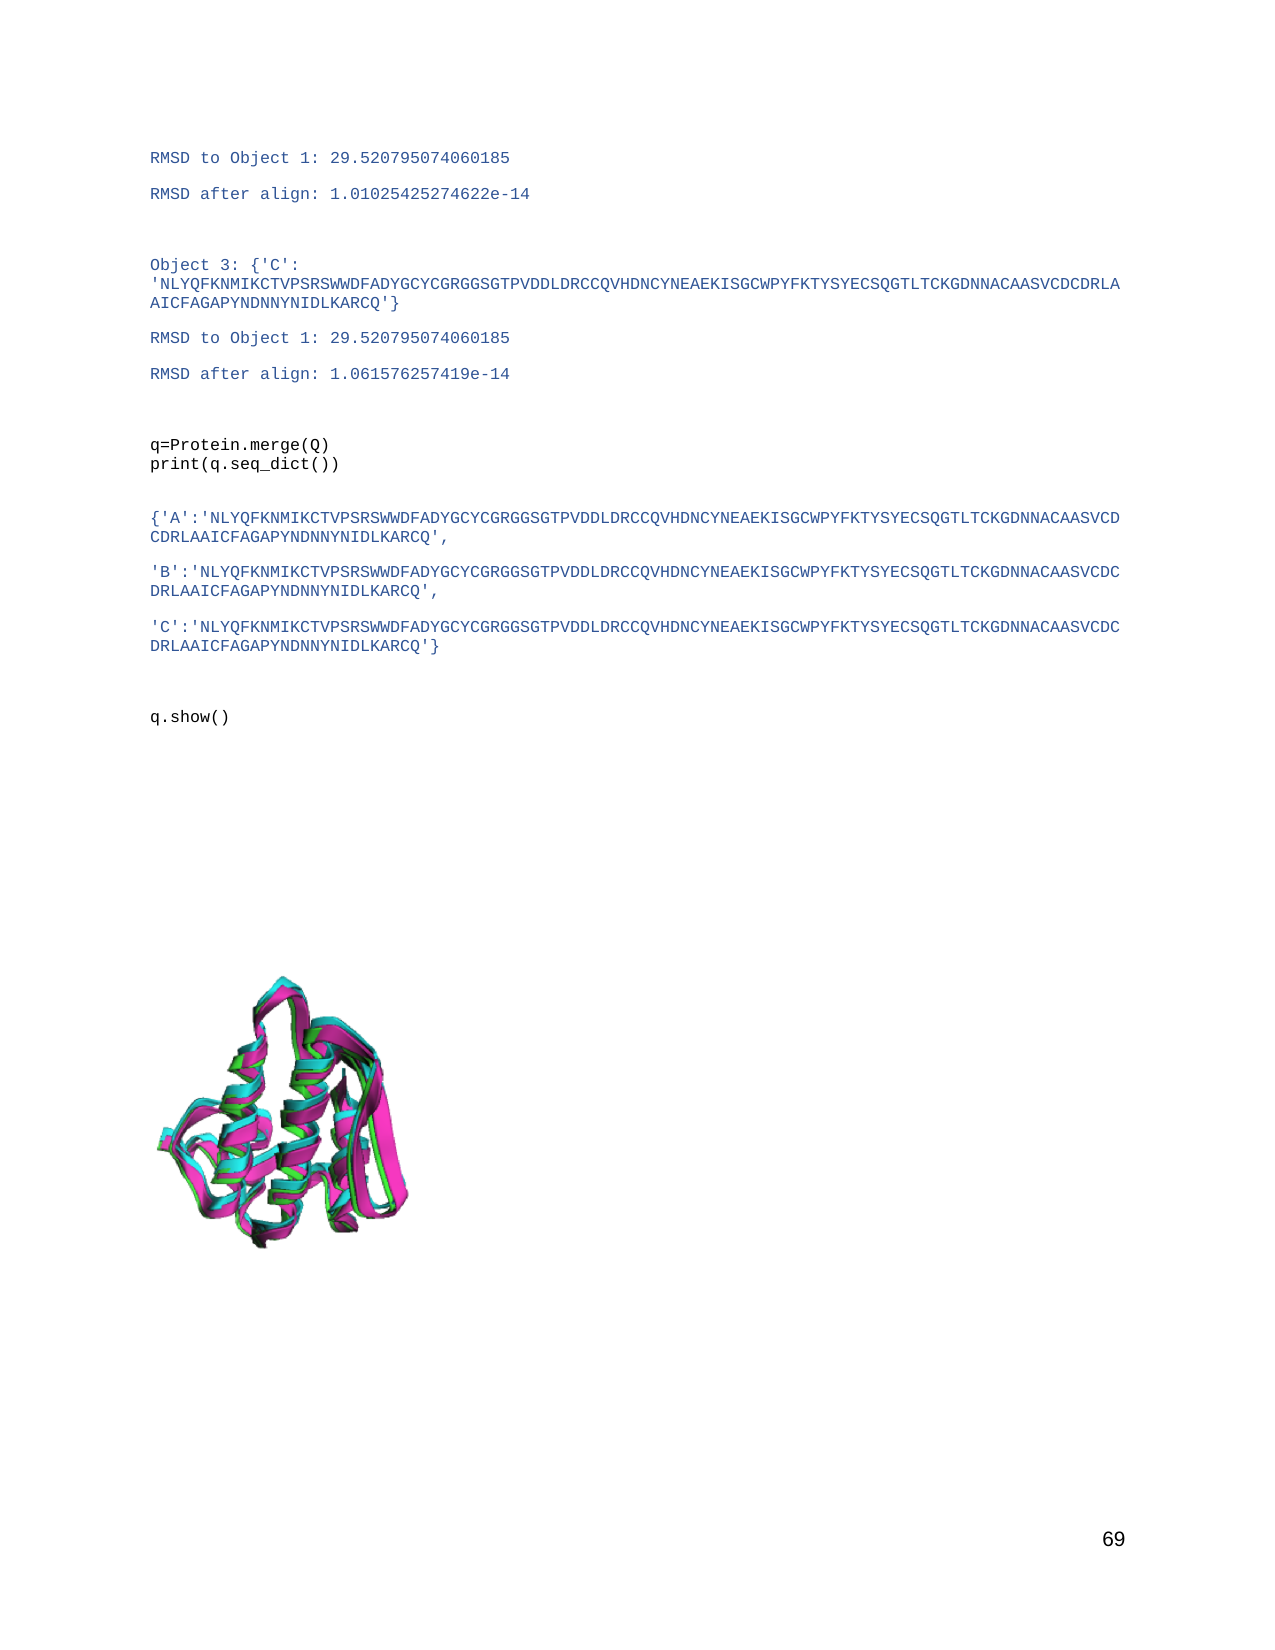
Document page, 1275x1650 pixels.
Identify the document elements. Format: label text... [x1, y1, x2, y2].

text RMSD after align: 1.061576257419e-14 [150, 365, 1125, 384]
text RMSD to Object 1: 29.520795074060185 [150, 150, 1125, 169]
text RMSD after align: 1.01025425274622e-14 [150, 186, 1125, 204]
text q=Protein.merge(Q) print(q.seq_dict()) [150, 436, 1125, 493]
text Object 3: {'C': 'NLYQFKNMIKCTVPSRSWWDFADYGCYCGRGGSGTPVDDLDRCCQVHDNCYNEAEKISGCWPYFKTYSYECSQGTLTCKGDNNACAASVCDCDRLAAICFAGAPYNDNNYNIDLKARCQ'} [150, 257, 1125, 313]
text q.show() [150, 708, 1125, 727]
picture [150, 970, 414, 1253]
text RMSD to Object 1: 29.520795074060185 [150, 330, 1125, 349]
text 'B':'NLYQFKNMIKCTVPSRSWWDFADYGCYCGRGGSGTPVDDLDRCCQVHDNCYNEAEKISGCWPYFKTYSYECSQGTLTCKGDNNACAASVCDCDRLAAICFAGAPYNDNNYNIDLKARCQ', [150, 564, 1125, 602]
text 'C':'NLYQFKNMIKCTVPSRSWWDFADYGCYCGRGGSGTPVDDLDRCCQVHDNCYNEAEKISGCWPYFKTYSYECSQGTLTCKGDNNACAASVCDCDRLAAICFAGAPYNDNNYNIDLKARCQ'} [150, 618, 1125, 656]
text {'A':'NLYQFKNMIKCTVPSRSWWDFADYGCYCGRGGSGTPVDDLDRCCQVHDNCYNEAEKISGCWPYFKTYSYECSQGTLTCKGDNNACAASVCDCDRLAAICFAGAPYNDNNYNIDLKARCQ', [150, 509, 1125, 547]
